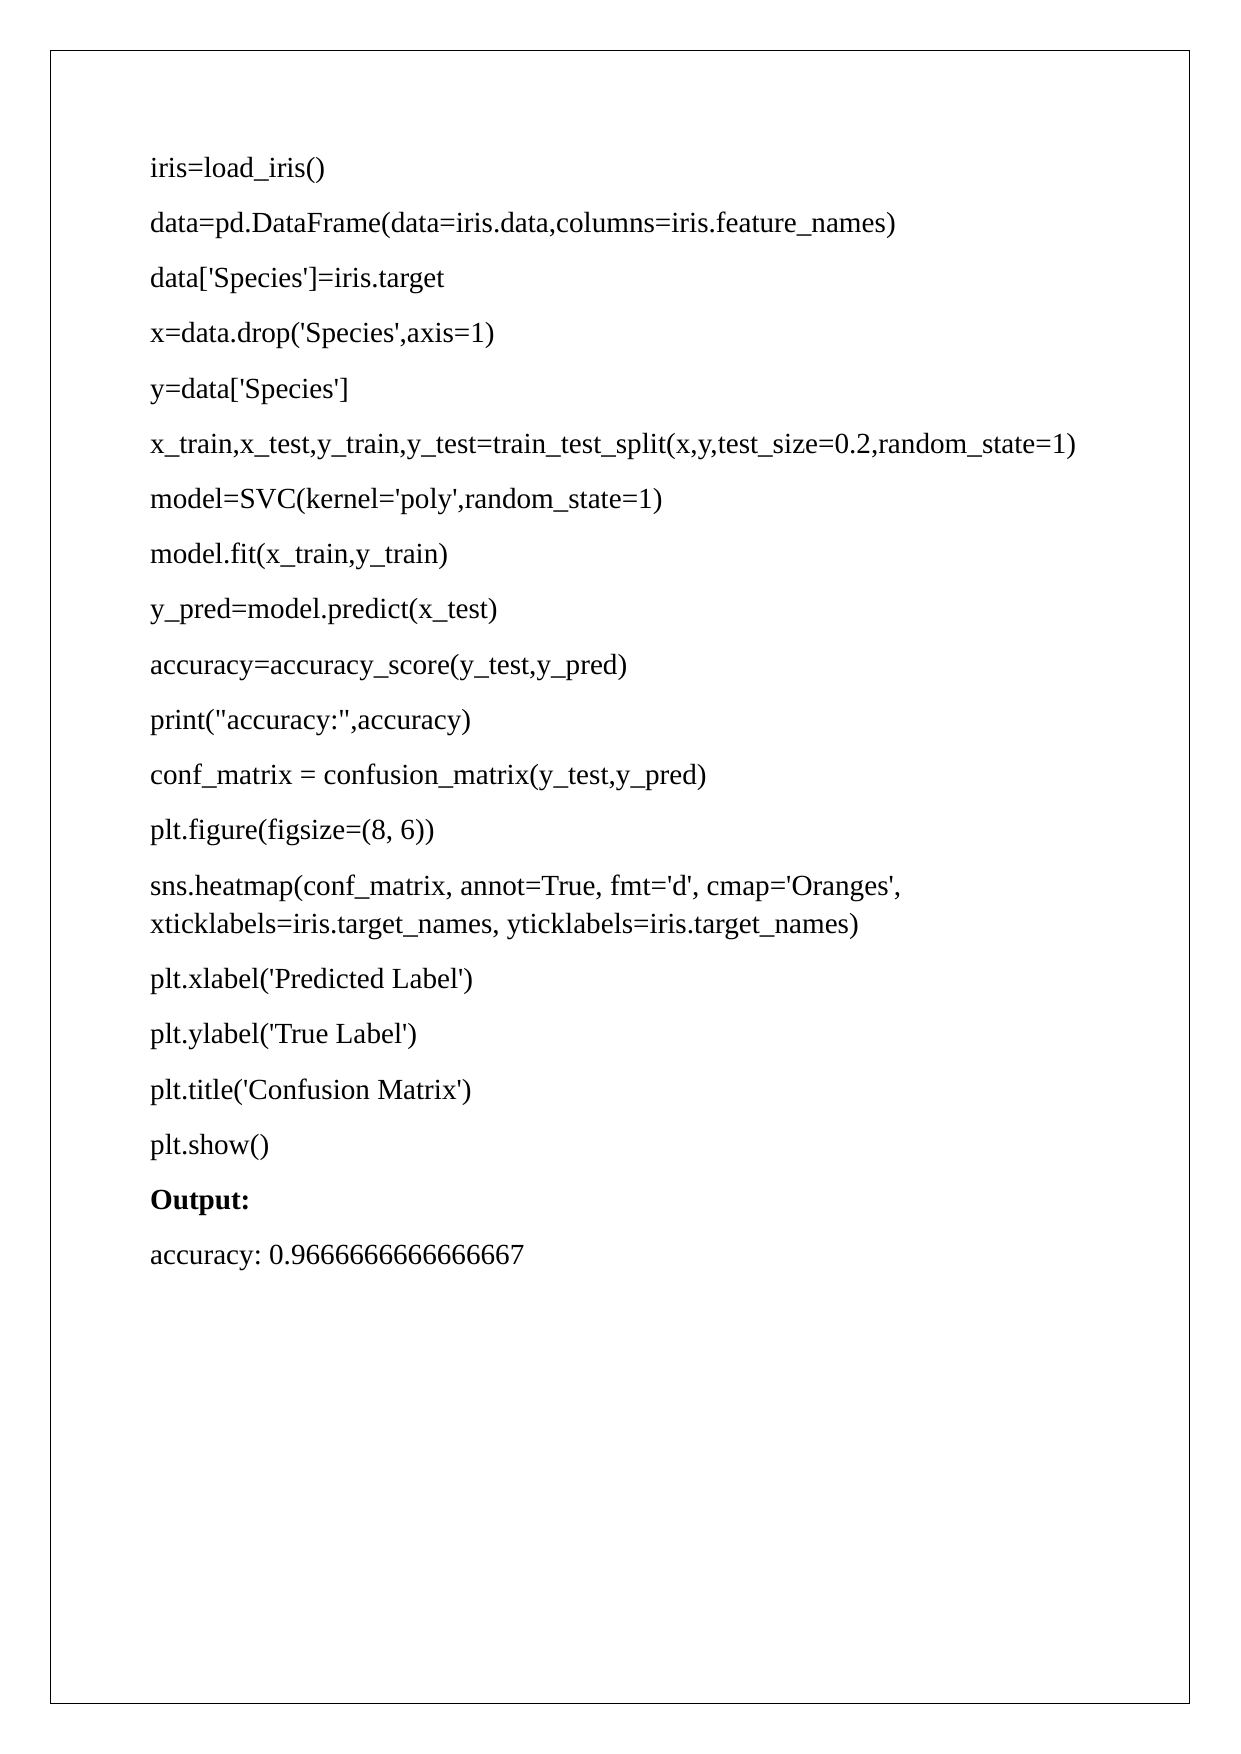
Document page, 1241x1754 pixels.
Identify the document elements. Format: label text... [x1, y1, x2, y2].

text plt.title('Confusion Matrix') [150, 1072, 1090, 1105]
text plt.show() [150, 1127, 1090, 1161]
text y=data['Species'] [150, 371, 1090, 404]
text accuracy: 0.9666666666666667 [150, 1237, 1090, 1271]
text y_pred=model.predict(x_test) [150, 592, 1090, 625]
text Output: [150, 1182, 1090, 1216]
text plt.ylabel('True Label') [150, 1017, 1090, 1050]
text print("accuracy:",accuracy) [150, 702, 1090, 736]
text conf_matrix = confusion_matrix(y_test,y_pred) [150, 757, 1090, 791]
text accuracy=accuracy_score(y_test,y_pred) [150, 647, 1090, 680]
text iris=load_iris() [150, 150, 1090, 183]
text plt.xlabel('Predicted Label') [150, 961, 1090, 995]
text data=pd.DataFrame(data=iris.data,columns=iris.feature_names) [150, 205, 1090, 239]
text plt.figure(figsize=(8, 6)) [150, 812, 1090, 846]
text sns.heatmap(conf_matrix, annot=True, fmt='d', cmap='Oranges', xticklabels=iris.target_names, yticklabels=iris.target_names) [150, 868, 1090, 940]
text x=data.drop('Species',axis=1) [150, 316, 1090, 349]
text data['Species']=iris.target [150, 260, 1090, 294]
text model=SVC(kernel='poly',random_state=1) [150, 481, 1090, 515]
text model.fit(x_train,y_train) [150, 536, 1090, 570]
text x_train,x_test,y_train,y_test=train_test_split(x,y,test_size=0.2,random_state=1) [150, 426, 1090, 459]
